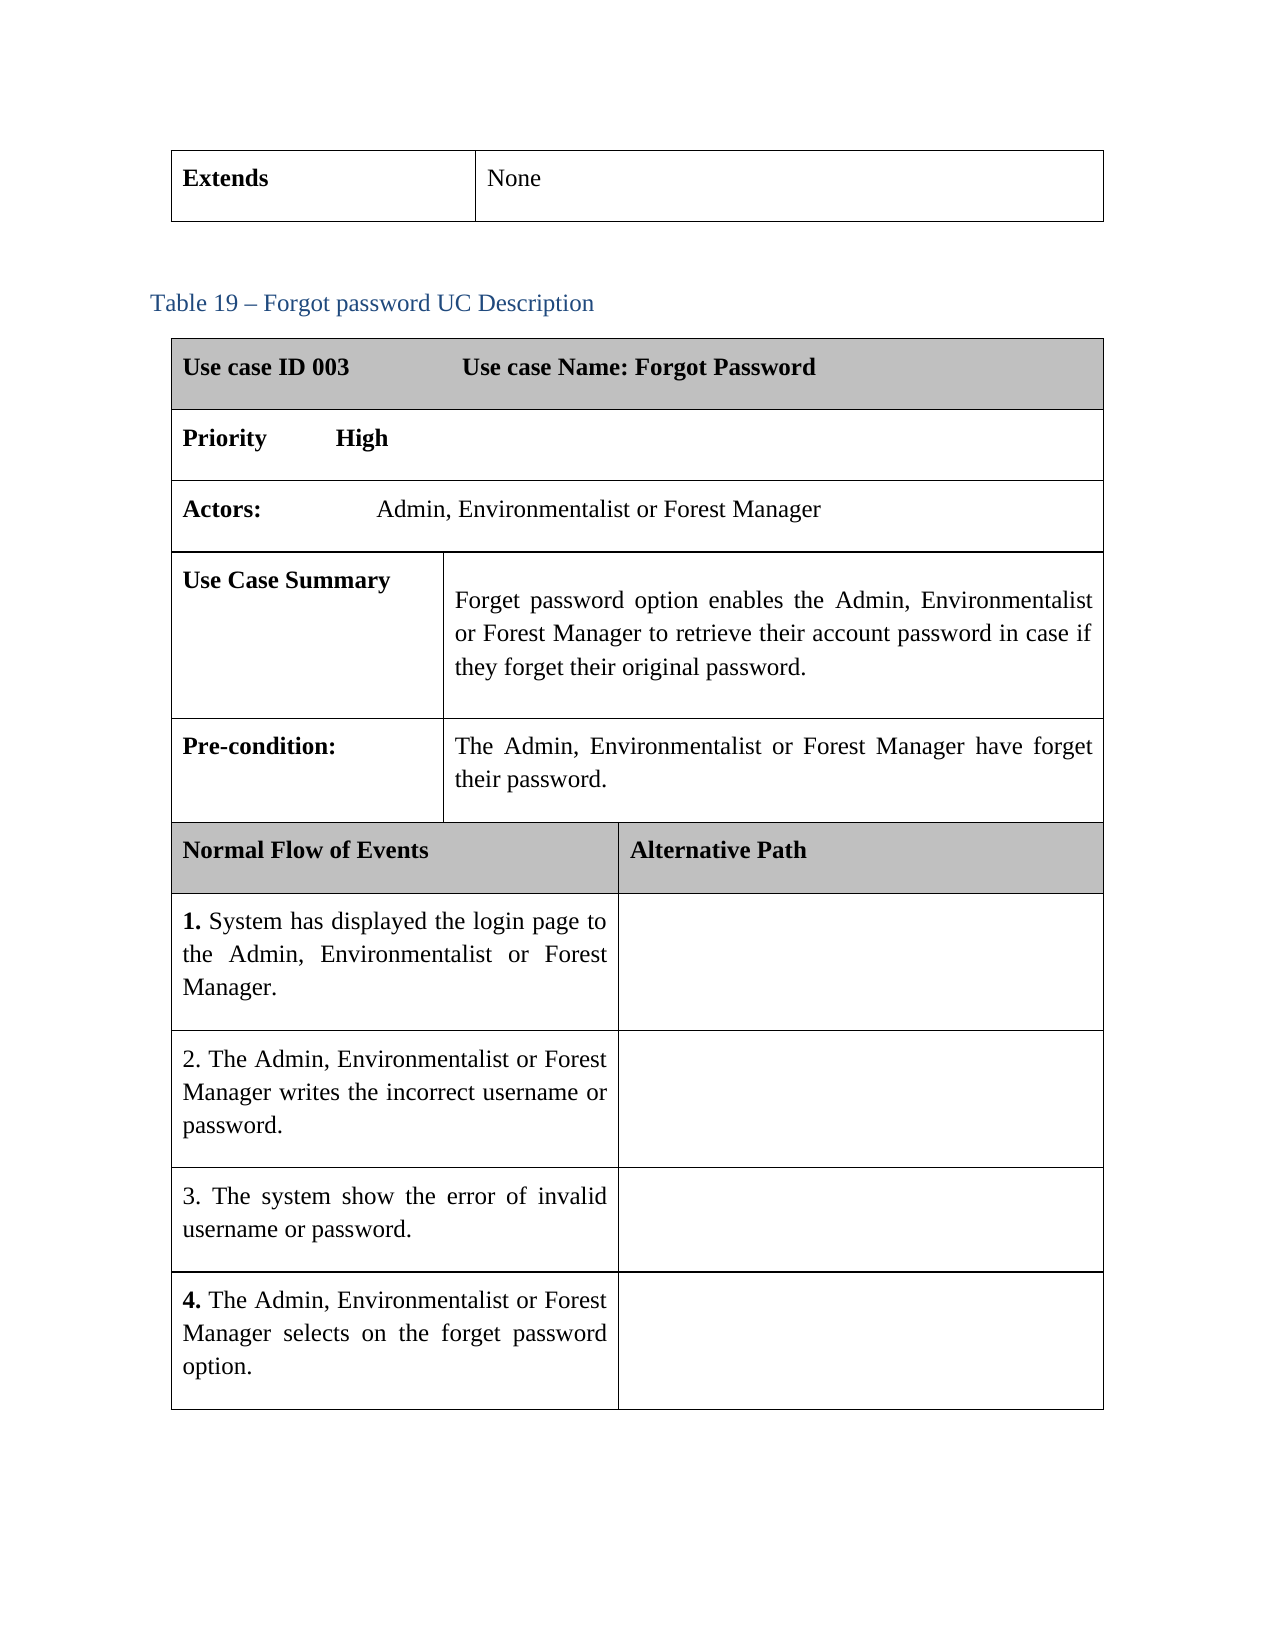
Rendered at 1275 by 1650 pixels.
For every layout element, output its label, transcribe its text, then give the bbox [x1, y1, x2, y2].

table_cell Pre-condition: [172, 719, 443, 822]
table_cell Extends [172, 151, 475, 221]
table_cell Priority High [172, 410, 1103, 480]
table_cell [619, 1273, 1103, 1409]
table_cell Use Case Summary [172, 553, 443, 718]
table_cell 2. The Admin, Environmentalist or Forest Manager writes the incorrect username or password. [172, 1031, 618, 1167]
table_cell 1. System has displayed the login page to the Admin, Environmentalist or Forest Manager. [172, 894, 618, 1030]
table_cell 4. The Admin, Environmentalist or Forest Manager selects on the forget password option. [172, 1273, 618, 1409]
table_cell [619, 894, 1103, 1030]
table_cell The Admin, Environmentalist or Forest Manager have forget their password. [444, 719, 1103, 822]
table_cell Actors: Admin, Environmentalist or Forest Manager [172, 481, 1103, 551]
table_cell 3. The system show the error of invalid username or password. [172, 1168, 618, 1271]
table_cell [619, 1168, 1103, 1271]
table_cell None [476, 151, 1103, 221]
table_cell Alternative Path [619, 823, 1103, 893]
text Table 19 – Forgot password UC Description [150, 288, 1125, 317]
table_cell Normal Flow of Events [172, 823, 618, 893]
table_cell Forget password option enables the Admin, Environmentalist or Forest Manager to retrieve their account password in case if they forget their original password. [444, 553, 1103, 718]
table_header Use case ID 003 Use case Name: Forgot Password [172, 339, 1103, 409]
table_cell [619, 1031, 1103, 1167]
